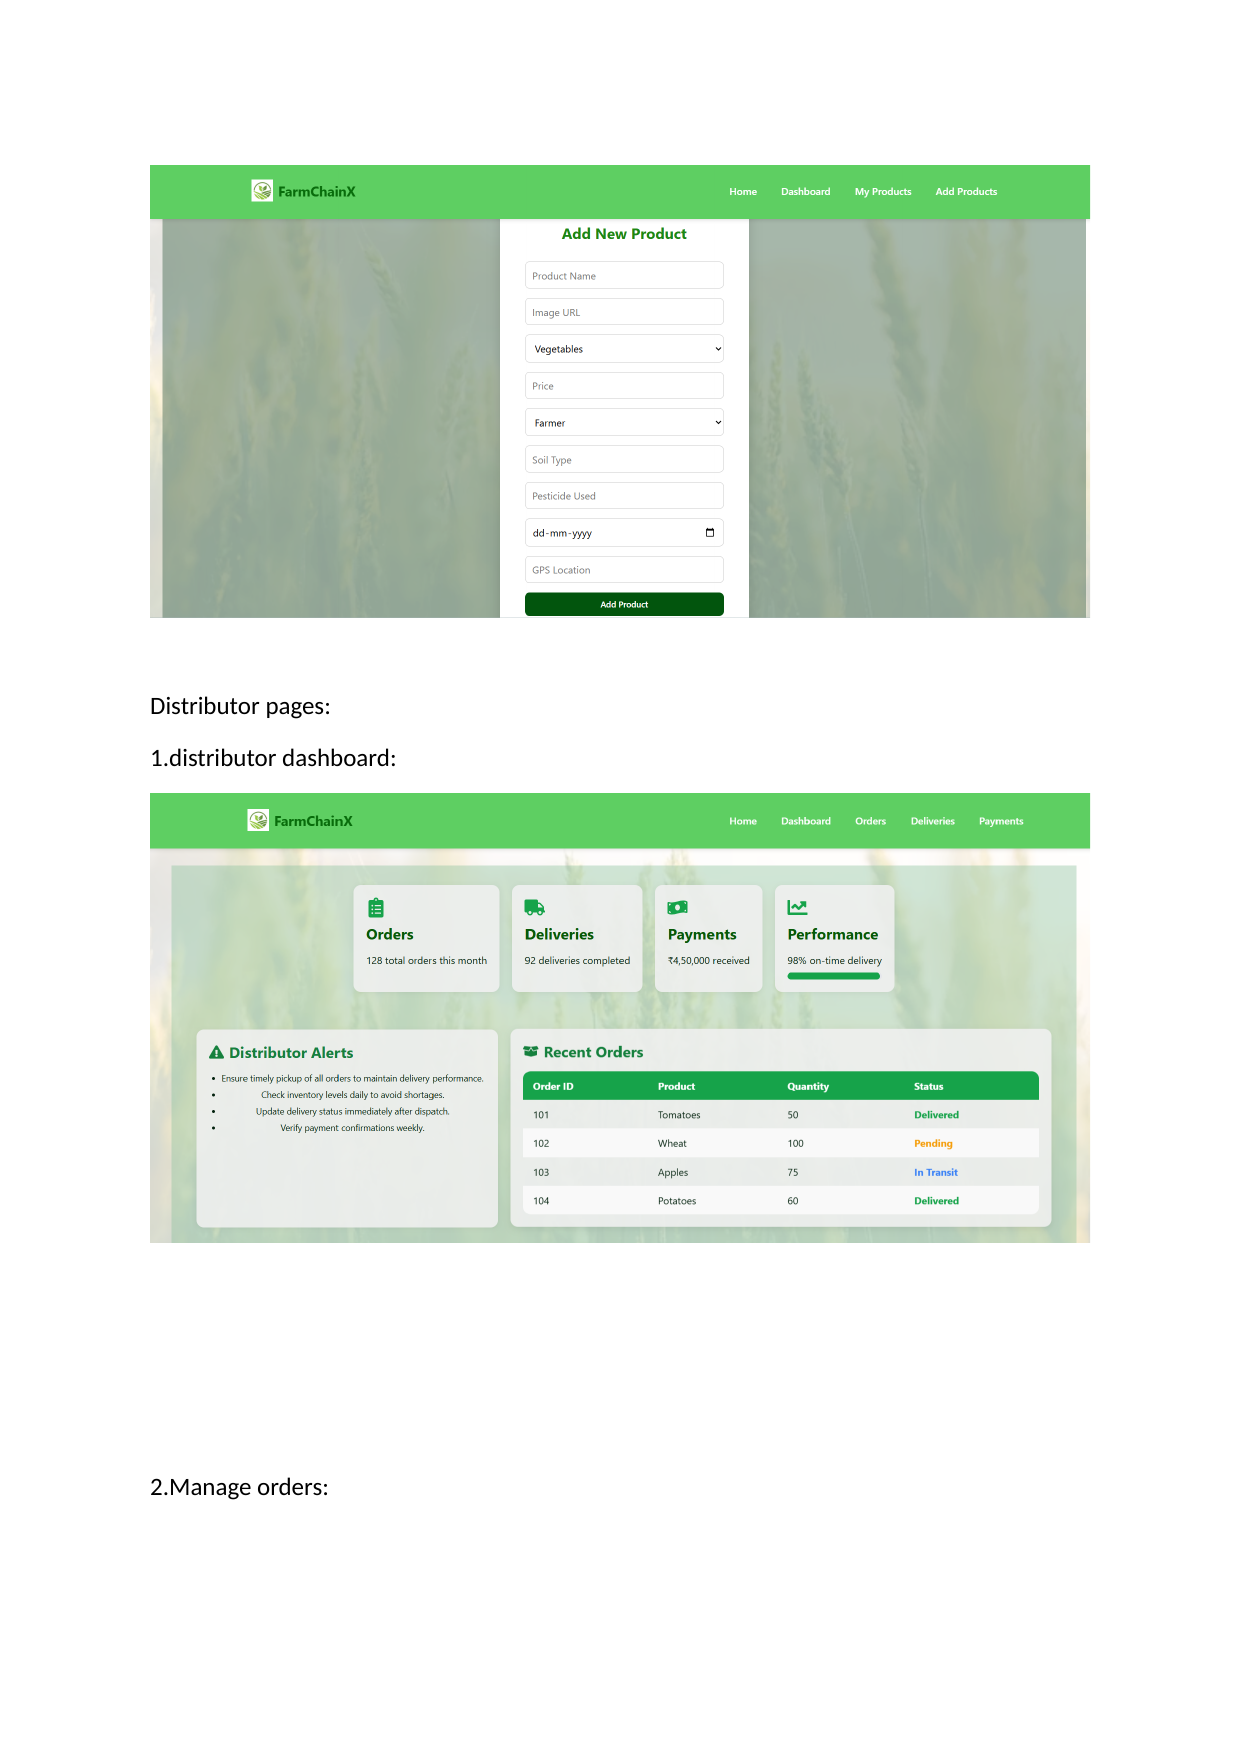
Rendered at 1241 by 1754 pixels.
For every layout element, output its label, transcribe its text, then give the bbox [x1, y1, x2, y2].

picture [150, 165, 1091, 618]
picture [150, 793, 1091, 1243]
text 2.Manage orders: [150, 1471, 1090, 1501]
text Distributor pages: [150, 690, 1090, 721]
text 1.distributor dashboard: [150, 742, 1090, 772]
